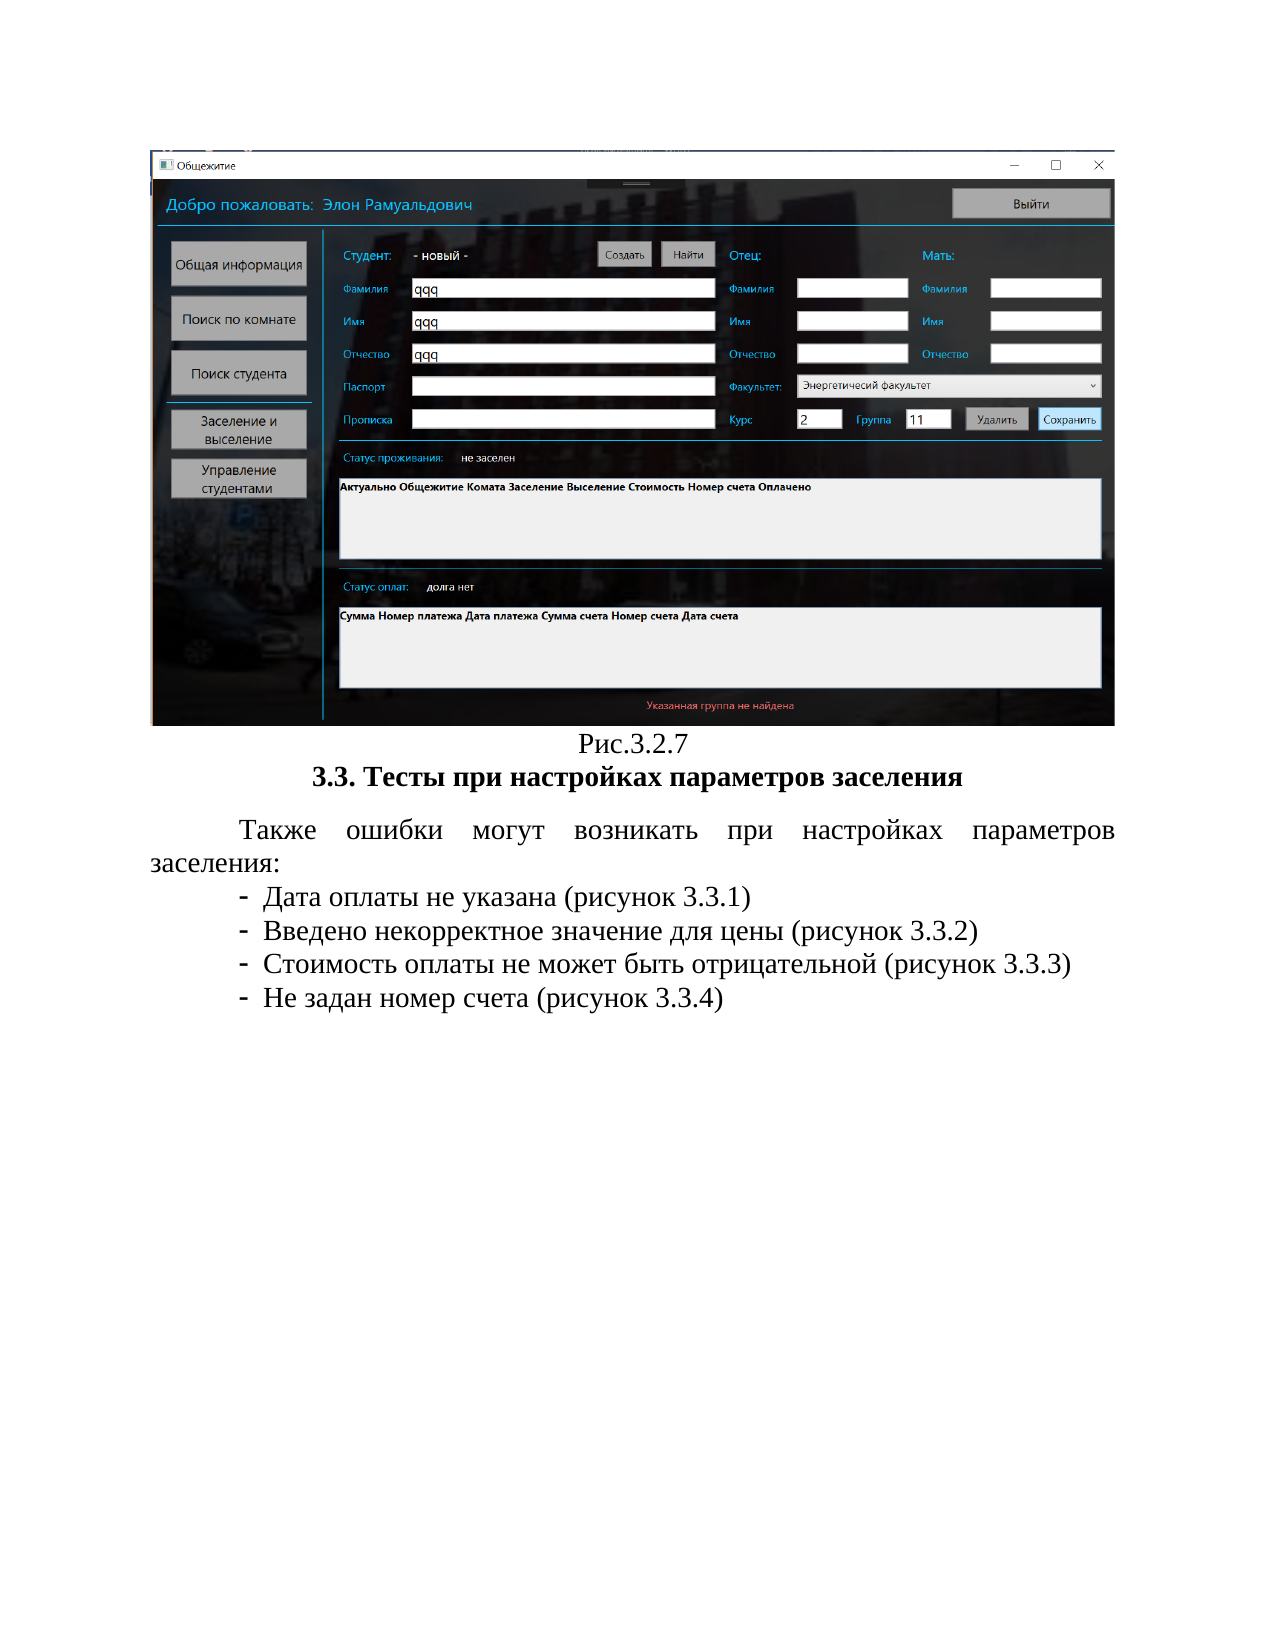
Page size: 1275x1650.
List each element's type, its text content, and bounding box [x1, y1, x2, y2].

list Не задан номер счета (рисунок 3.3.4) [150, 980, 1116, 1014]
picture [150, 150, 1115, 726]
text Также ошибки могут возникать при настройках параметров заселения: [150, 812, 1116, 879]
list Введено некорректное значение для цены (рисунок 3.3.2) [150, 913, 1116, 946]
text 3.3. Тесты при настройках параметров заселения [150, 759, 1125, 793]
text Рис.3.2.7 [150, 726, 1116, 759]
list Дата оплаты не указана (рисунок 3.3.1) [150, 879, 1116, 913]
list Стоимость оплаты не может быть отрицательной (рисунок 3.3.3) [150, 946, 1116, 980]
